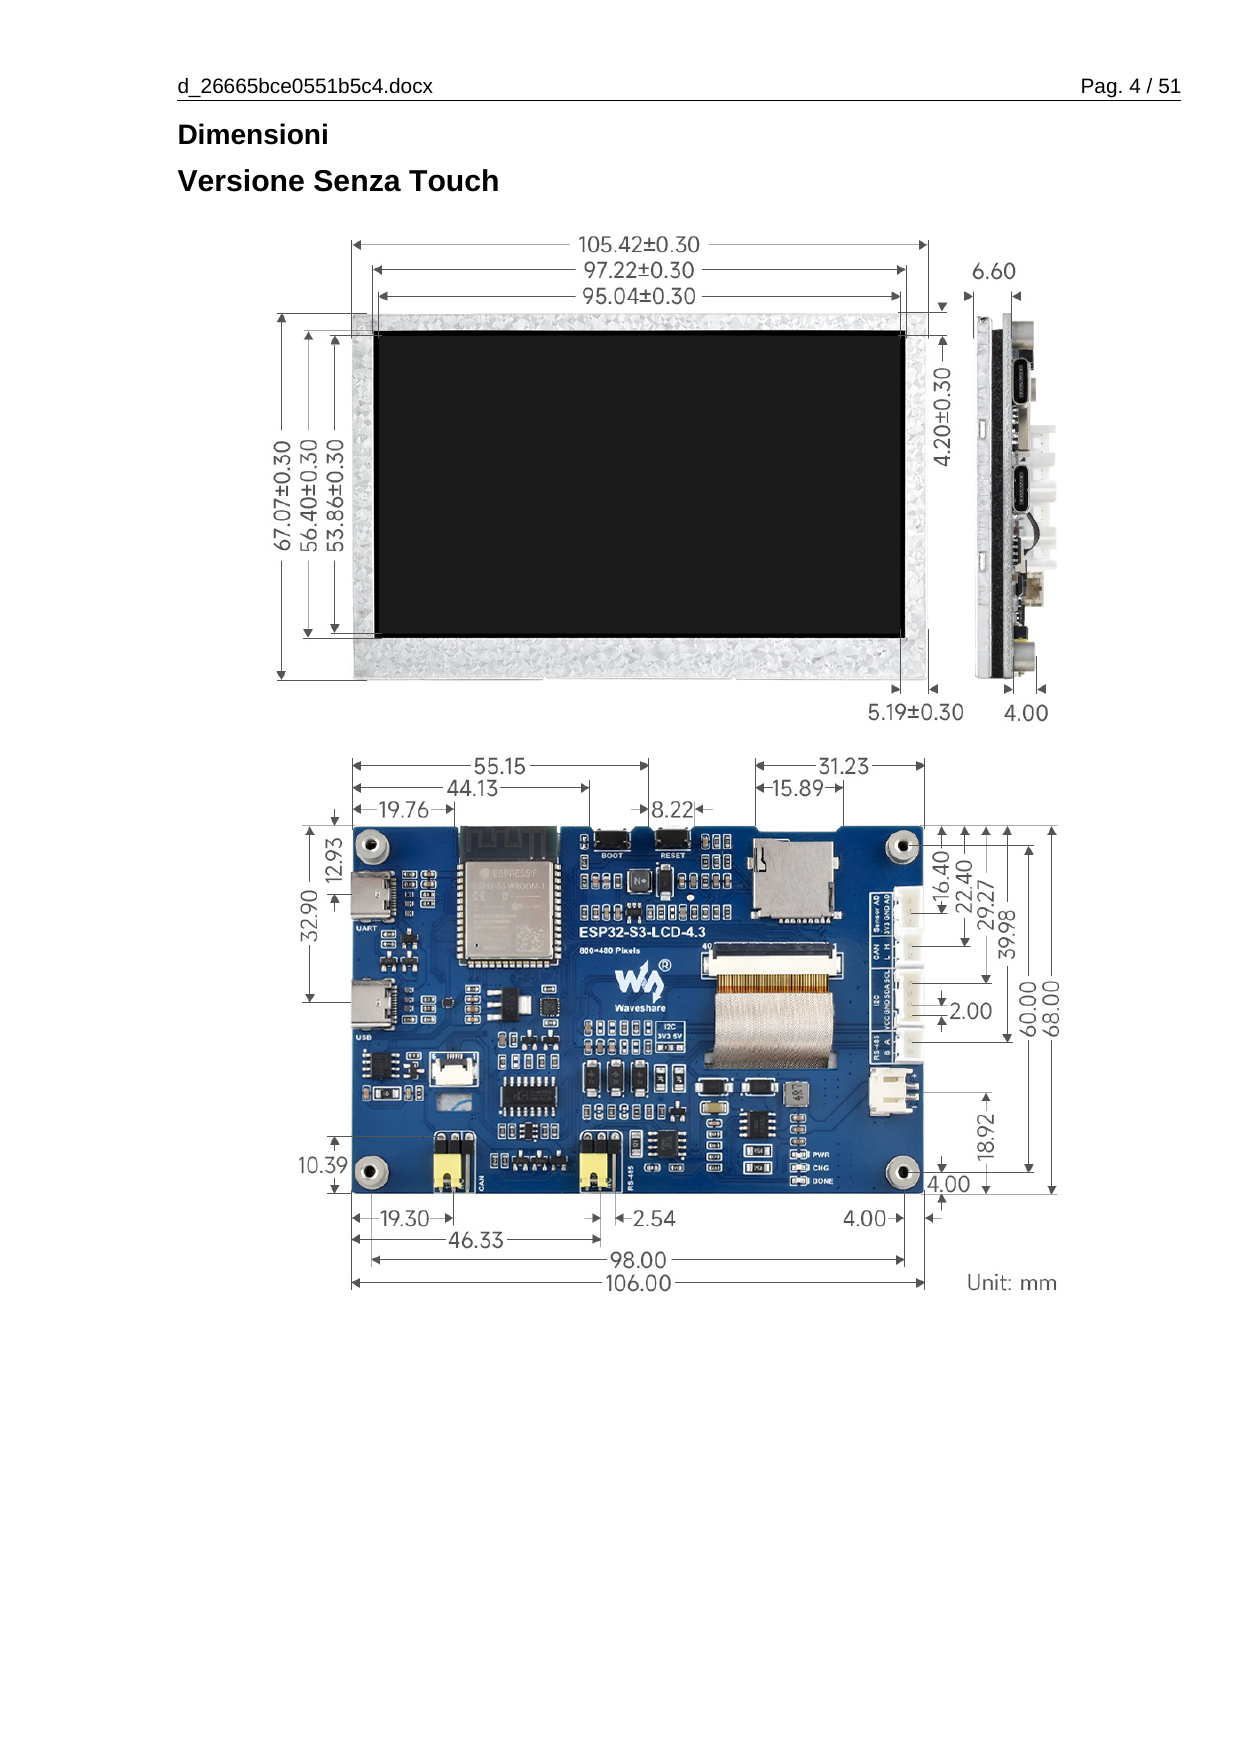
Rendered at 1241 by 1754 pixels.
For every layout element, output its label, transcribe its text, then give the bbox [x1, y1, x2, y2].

picture [253, 197, 1105, 1328]
text Versione Senza Touch [177, 163, 1181, 198]
text Dimensioni [177, 118, 1181, 151]
